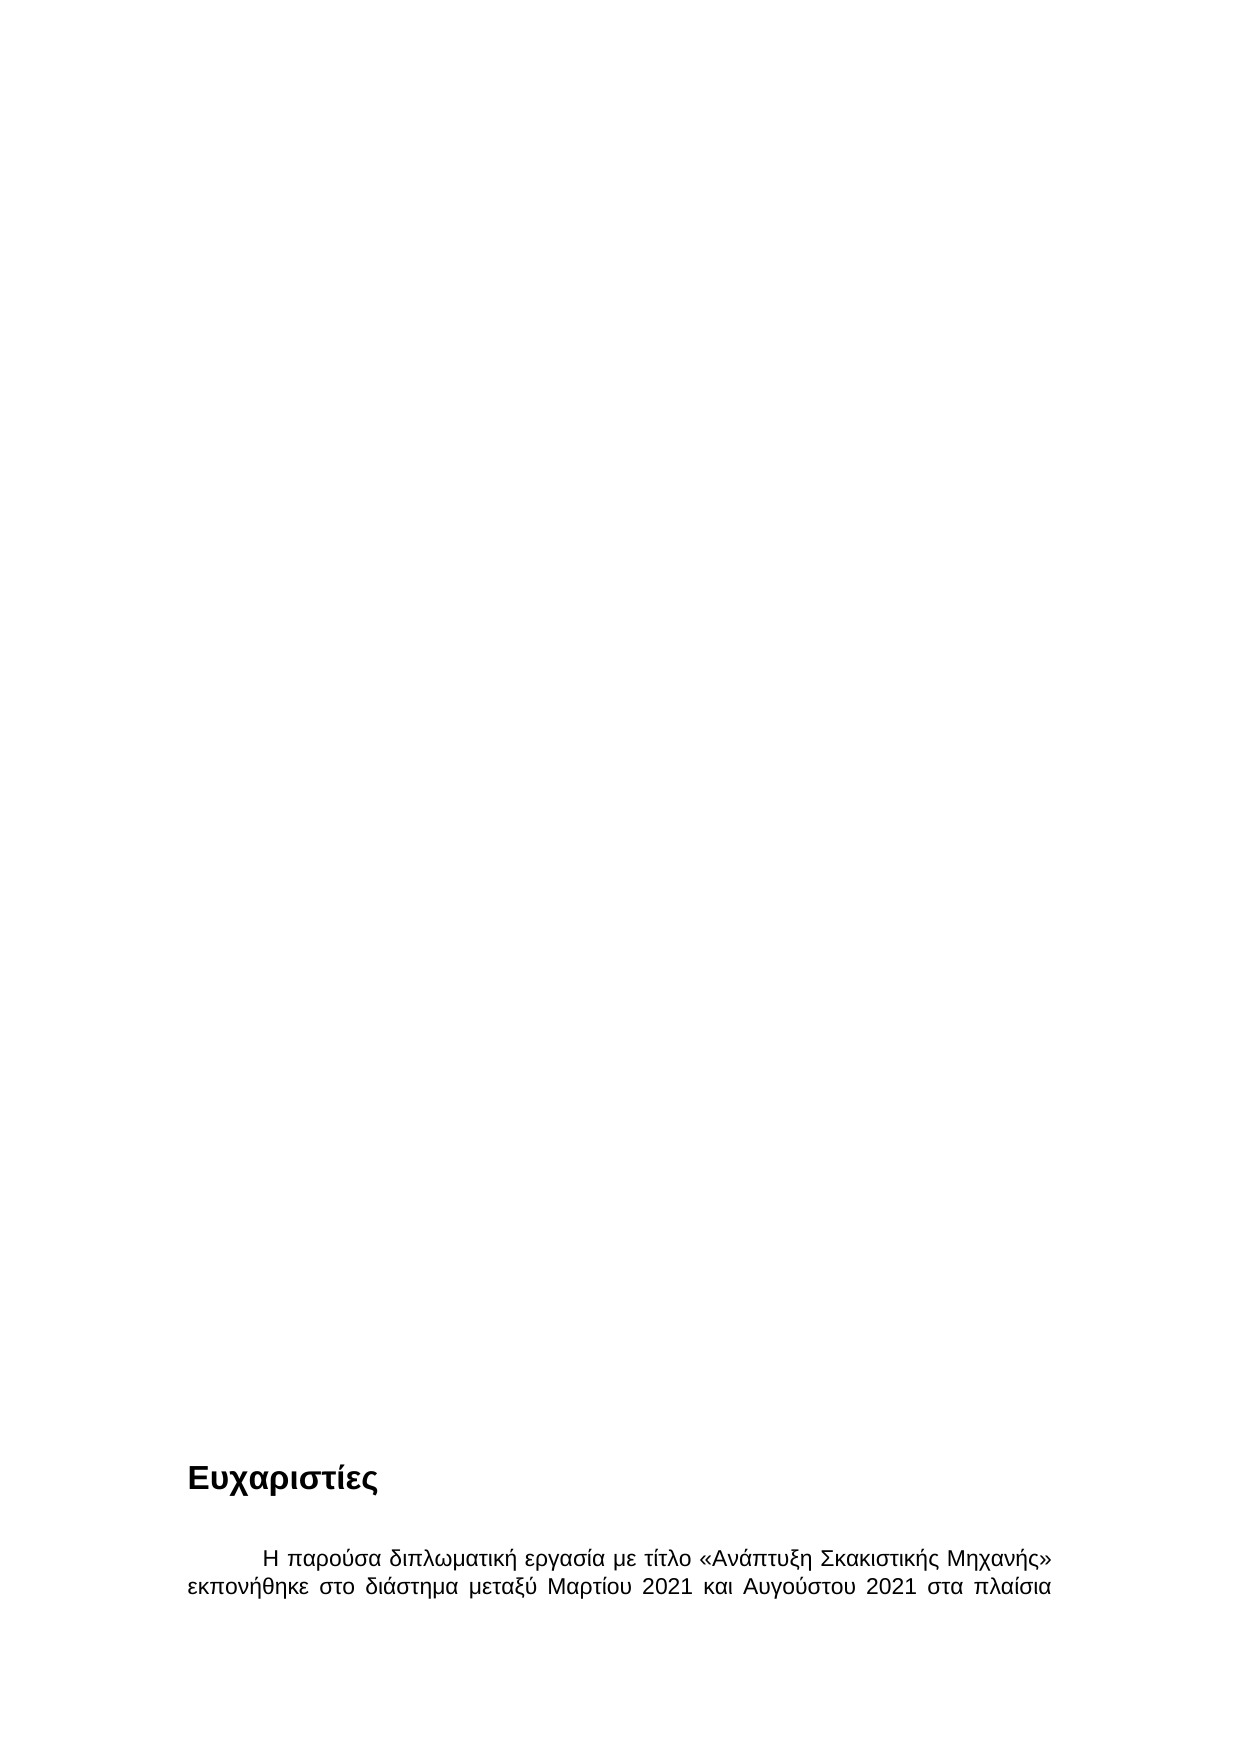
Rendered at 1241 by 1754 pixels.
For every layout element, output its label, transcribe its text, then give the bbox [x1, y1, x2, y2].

subtitle Ευχαριστίες [187, 1458, 1053, 1496]
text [187, 1544, 1053, 1599]
